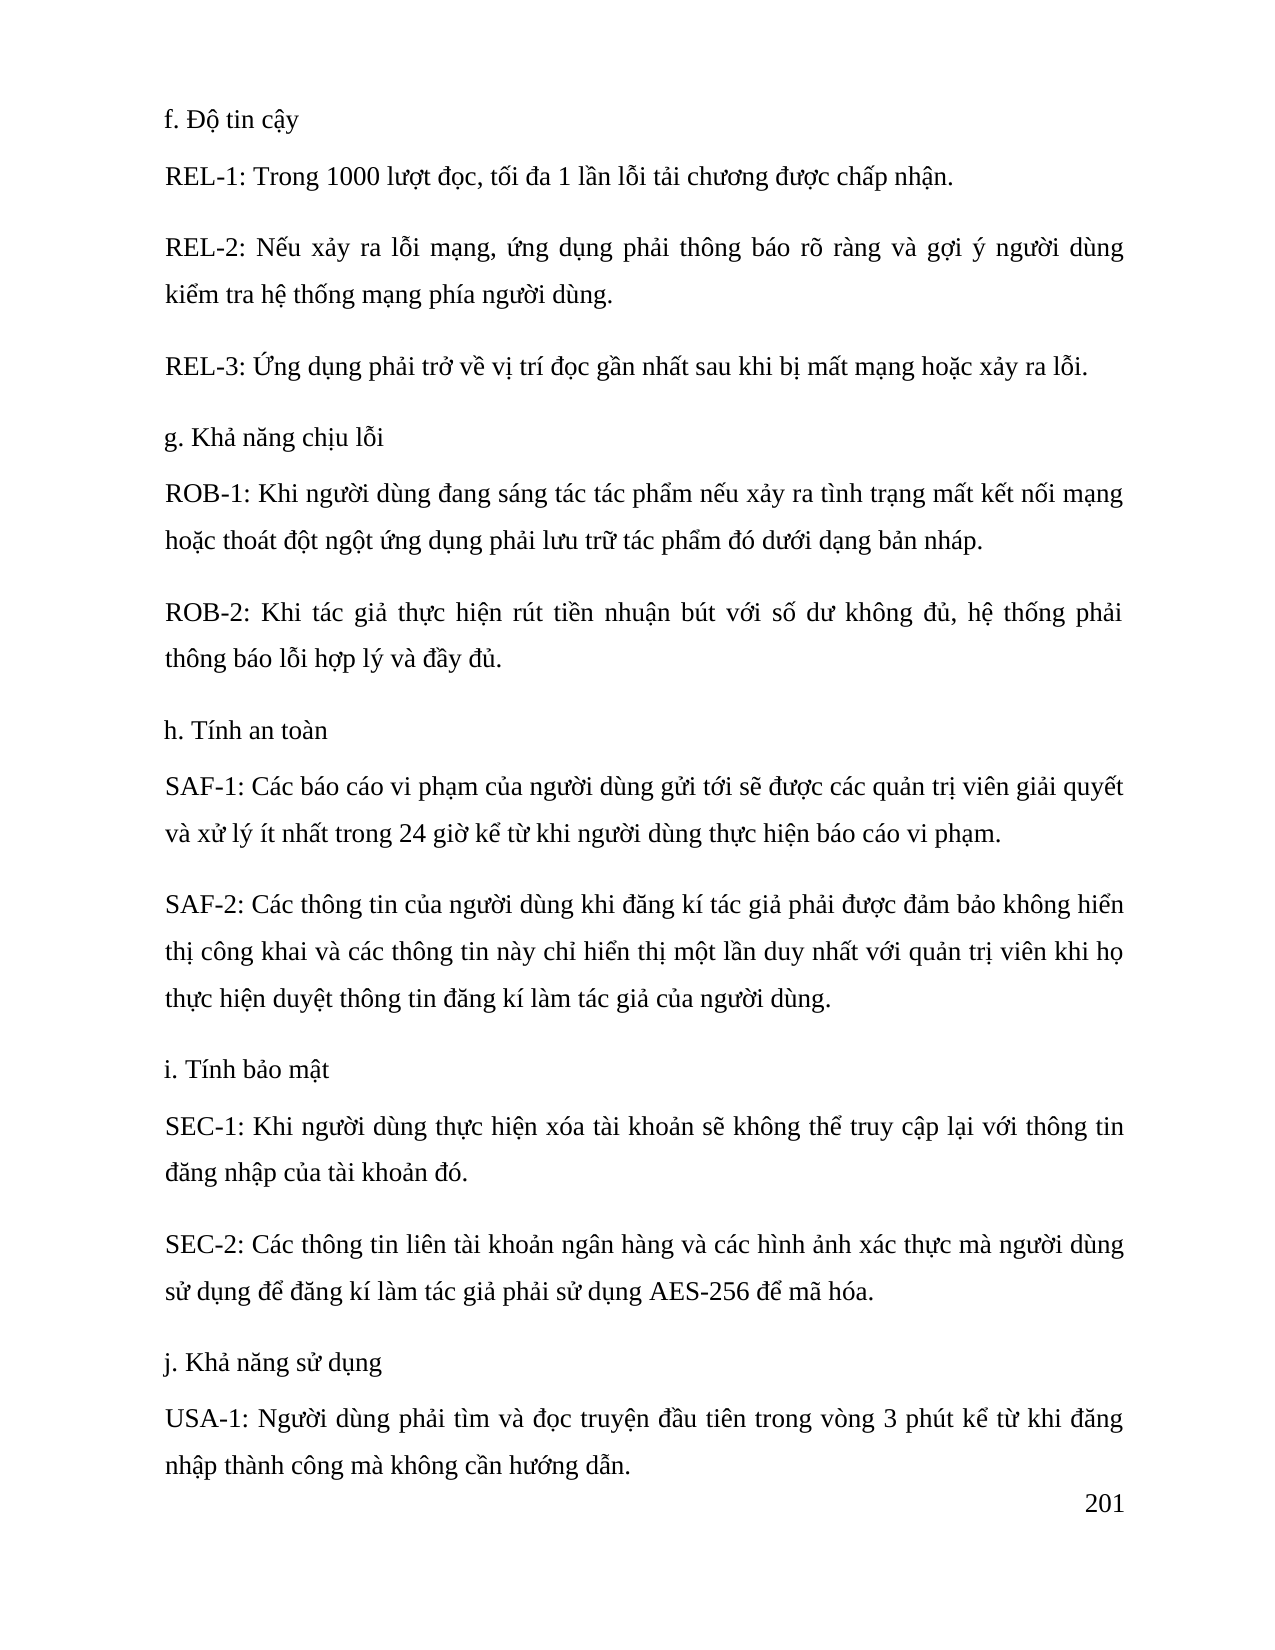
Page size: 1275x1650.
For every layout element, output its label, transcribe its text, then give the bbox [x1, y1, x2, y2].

list Khả năng chịu lỗi [164, 421, 1125, 452]
text SAF-2: Các thông tin của người dùng khi đăng kí tác giả phải được đảm bảo không hiển thị công khai và các thông tin này chỉ hiển thị một lần duy nhất với quản trị viên khi họ thực hiện duyệt thông tin đăng kí làm tác giả của người dùng. [165, 888, 1125, 1013]
text ROB-1: Khi người dùng đang sáng tác tác phẩm nếu xảy ra tình trạng mất kết nối mạng hoặc thoát đột ngột ứng dụng phải lưu trữ tác phẩm đó dưới dạng bản nháp. [165, 477, 1125, 555]
text ROB-2: Khi tác giả thực hiện rút tiền nhuận bút với số dư không đủ, hệ thống phải thông báo lỗi hợp lý và đầy đủ. [165, 596, 1125, 673]
text REL-2: Nếu xảy ra lỗi mạng, ứng dụng phải thông báo rõ ràng và gợi ý người dùng kiểm tra hệ thống mạng phía người dùng. [165, 231, 1125, 309]
text USA-1: Người dùng phải tìm và đọc truyện đầu tiên trong vòng 3 phút kể từ khi đăng nhập thành công mà không cần hướng dẫn. [165, 1402, 1125, 1480]
list Tính bảo mật [164, 1053, 1125, 1085]
text SEC-1: Khi người dùng thực hiện xóa tài khoản sẽ không thể truy cập lại với thông tin đăng nhập của tài khoản đó. [165, 1110, 1125, 1187]
list Tính an toàn [164, 714, 1125, 745]
text REL-3: Ứng dụng phải trở về vị trí đọc gần nhất sau khi bị mất mạng hoặc xảy ra lỗi. [165, 349, 1125, 381]
text SAF-1: Các báo cáo vi phạm của người dùng gửi tới sẽ được các quản trị viên giải quyết và xử lý ít nhất trong 24 giờ kể từ khi người dùng thực hiện báo cáo vi phạm. [165, 770, 1125, 848]
text SEC-2: Các thông tin liên tài khoản ngân hàng và các hình ảnh xác thực mà người dùng sử dụng để đăng kí làm tác giả phải sử dụng AES-256 để mã hóa. [165, 1228, 1125, 1306]
list Độ tin cậy [164, 103, 1125, 134]
text REL-1: Trong 1000 lượt đọc, tối đa 1 lần lỗi tải chương được chấp nhận. [165, 159, 1125, 191]
list Khả năng sử dụng [164, 1346, 1125, 1377]
